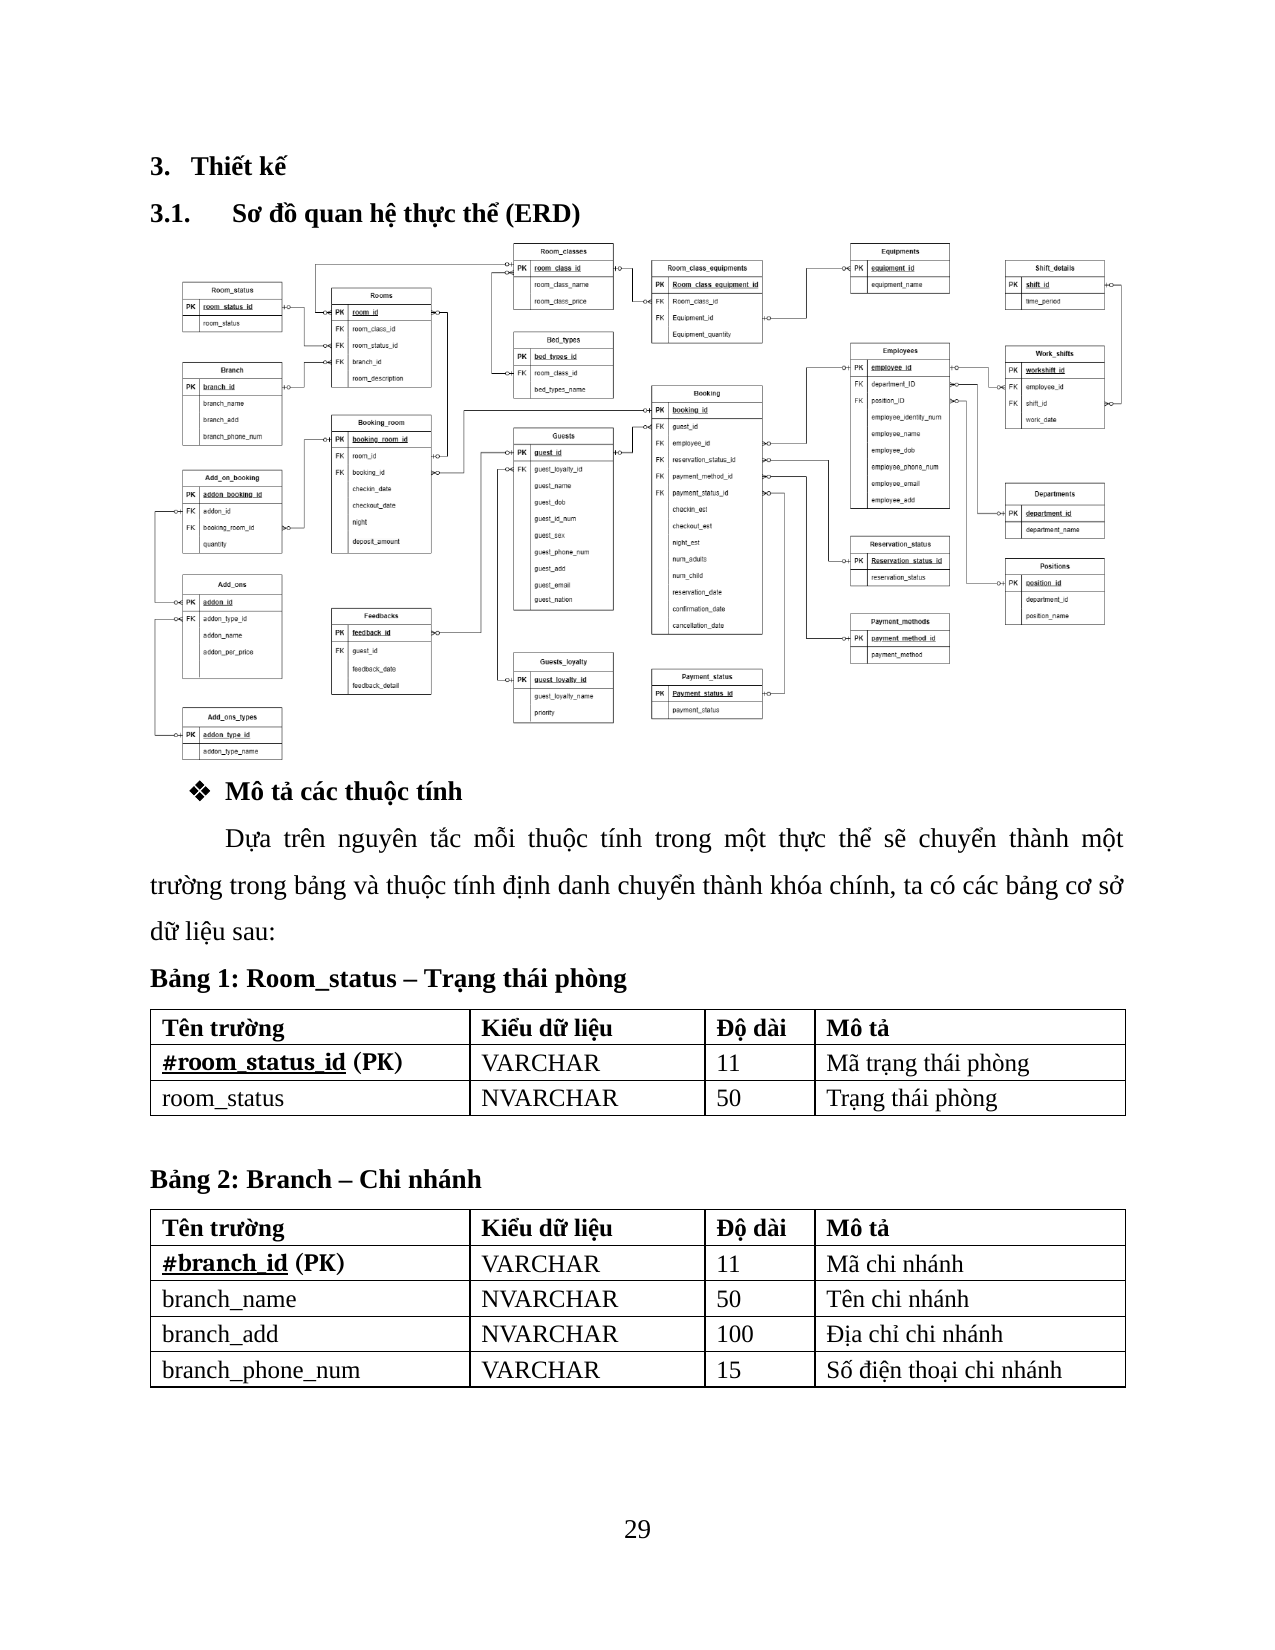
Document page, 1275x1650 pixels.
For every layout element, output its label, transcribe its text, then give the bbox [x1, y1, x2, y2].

table_header Tên trường [151, 1210, 469, 1245]
table_header Kiểu dữ liệu [471, 1210, 704, 1245]
table_header Kiểu dữ liệu [471, 1010, 704, 1044]
table_cell 100 [706, 1317, 814, 1351]
table_cell 11 [706, 1246, 814, 1280]
table_cell VARCHAR [471, 1352, 704, 1386]
table_cell 50 [706, 1281, 814, 1316]
table_cell Địa chỉ chi nhánh [816, 1317, 1125, 1351]
picture [150, 243, 1125, 760]
table_cell #room_status_id (PK) [151, 1045, 469, 1079]
table_cell 11 [706, 1045, 814, 1079]
table_cell branch_phone_num [151, 1352, 469, 1386]
text Bảng 2: Branch – Chi nhánh [150, 1163, 1125, 1194]
table_cell Mã trạng thái phòng [816, 1045, 1125, 1079]
table_cell NVARCHAR [471, 1281, 704, 1316]
table_cell Tên chi nhánh [816, 1281, 1125, 1316]
table_cell room_status [151, 1081, 469, 1115]
table_cell Trạng thái phòng [816, 1081, 1125, 1115]
table_header Độ dài [706, 1010, 814, 1044]
table_cell VARCHAR [471, 1246, 704, 1280]
table_header Tên trường [151, 1010, 469, 1044]
table_cell branch_add [151, 1317, 469, 1351]
table_cell Mã chi nhánh [816, 1246, 1125, 1280]
table_cell Số điện thoại chi nhánh [816, 1352, 1125, 1386]
table_cell 15 [706, 1352, 814, 1386]
list Mô tả các thuộc tính [187, 775, 1125, 806]
table_cell #branch_id (PK) [151, 1246, 469, 1280]
subtitle Thiết kế [150, 150, 1125, 181]
table_header Độ dài [706, 1210, 814, 1245]
table_cell VARCHAR [471, 1045, 704, 1079]
table_cell NVARCHAR [471, 1081, 704, 1115]
table_cell NVARCHAR [471, 1317, 704, 1351]
text Dựa trên nguyên tắc mỗi thuộc tính trong một thực thể sẽ chuyển thành một trường trong bảng và thuộc tính định danh chuyển thành khóa chính, ta có các bảng cơ sở dữ liệu sau: [150, 822, 1125, 947]
subtitle Sơ đồ quan hệ thực thể (ERD) [150, 197, 1125, 228]
table_header Mô tả [816, 1010, 1125, 1044]
table_cell branch_name [151, 1281, 469, 1316]
text Bảng 1: Room_status – Trạng thái phòng [150, 962, 1125, 993]
table_header Mô tả [816, 1210, 1125, 1245]
table_cell 50 [706, 1081, 814, 1115]
